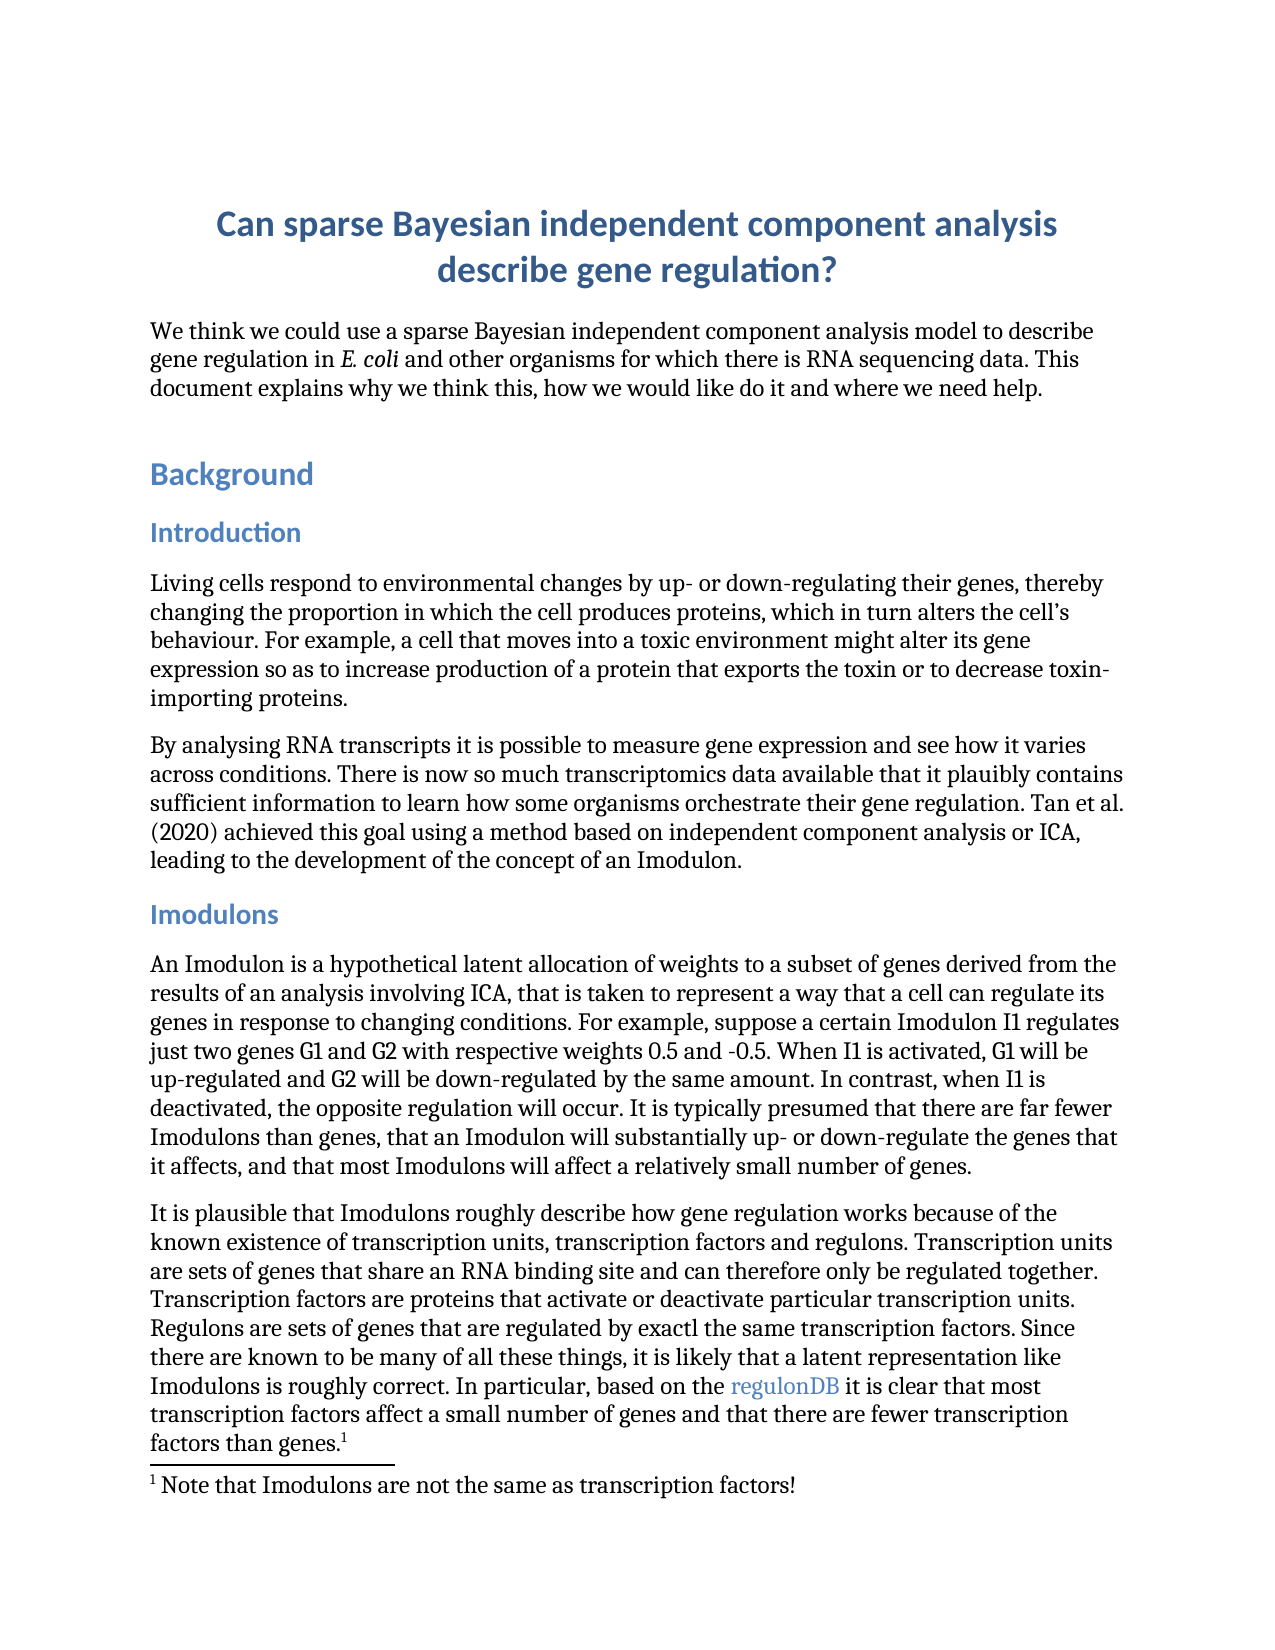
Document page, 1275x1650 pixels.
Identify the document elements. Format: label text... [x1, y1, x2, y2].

text By analysing RNA transcripts it is possible to measure gene expression and see how it varies across conditions. There is now so much transcriptomics data available that it plauibly contains sufficient information to learn how some organisms orchestrate their gene regulation. Tan et al. (2020) achieved this goal using a method based on independent component analysis or ICA, leading to the development of the concept of an Imodulon. [150, 731, 1125, 875]
text We think we could use a sparse Bayesian independent component analysis model to describe gene regulation in E. coli and other organisms for which there is RNA sequencing data. This document explains why we think this, how we would like do it and where we need help. [150, 317, 1125, 403]
title Can sparse Bayesian independent component analysis describe gene regulation? [150, 200, 1125, 292]
subtitle Imodulons [150, 896, 1125, 932]
text It is plausible that Imodulons roughly describe how gene regulation works because of the known existence of transcription units, transcription factors and regulons. Transcription units are sets of genes that share an RNA binding site and can therefore only be regulated together. Transcription factors are proteins that activate or deactivate particular transcription units. Regulons are sets of genes that are regulated by exactl the same transcription factors. Since there are known to be many of all these things, it is likely that a latent representation like Imodulons is roughly correct. In particular, based on the regulonDB it is clear that most transcription factors affect a small number of genes and that there are fewer transcription factors than genes. [150, 1199, 1125, 1458]
subtitle Introduction [150, 514, 1125, 550]
text An Imodulon is a hypothetical latent allocation of weights to a subset of genes derived from the results of an analysis involving ICA, that is taken to represent a way that a cell can regulate its genes in response to changing conditions. For example, suppose a certain Imodulon I1 regulates just two genes G1 and G2 with respective weights 0.5 and -0.5. When I1 is activated, G1 will be up-regulated and G2 will be down-regulated by the same amount. In contrast, when I1 is deactivated, the opposite regulation will occur. It is typically presumed that there are far fewer Imodulons than genes, that an Imodulon will substantially up- or down-regulate the genes that it affects, and that most Imodulons will affect a relatively small number of genes. [150, 950, 1125, 1180]
subtitle Background [150, 453, 1125, 494]
text Living cells respond to environmental changes by up- or down-regulating their genes, thereby changing the proportion in which the cell produces proteins, which in turn alters the cell’s behaviour. For example, a cell that moves into a toxic environment might alter its gene expression so as to increase production of a protein that exports the toxin or to decrease toxin-importing proteins. [150, 569, 1125, 713]
